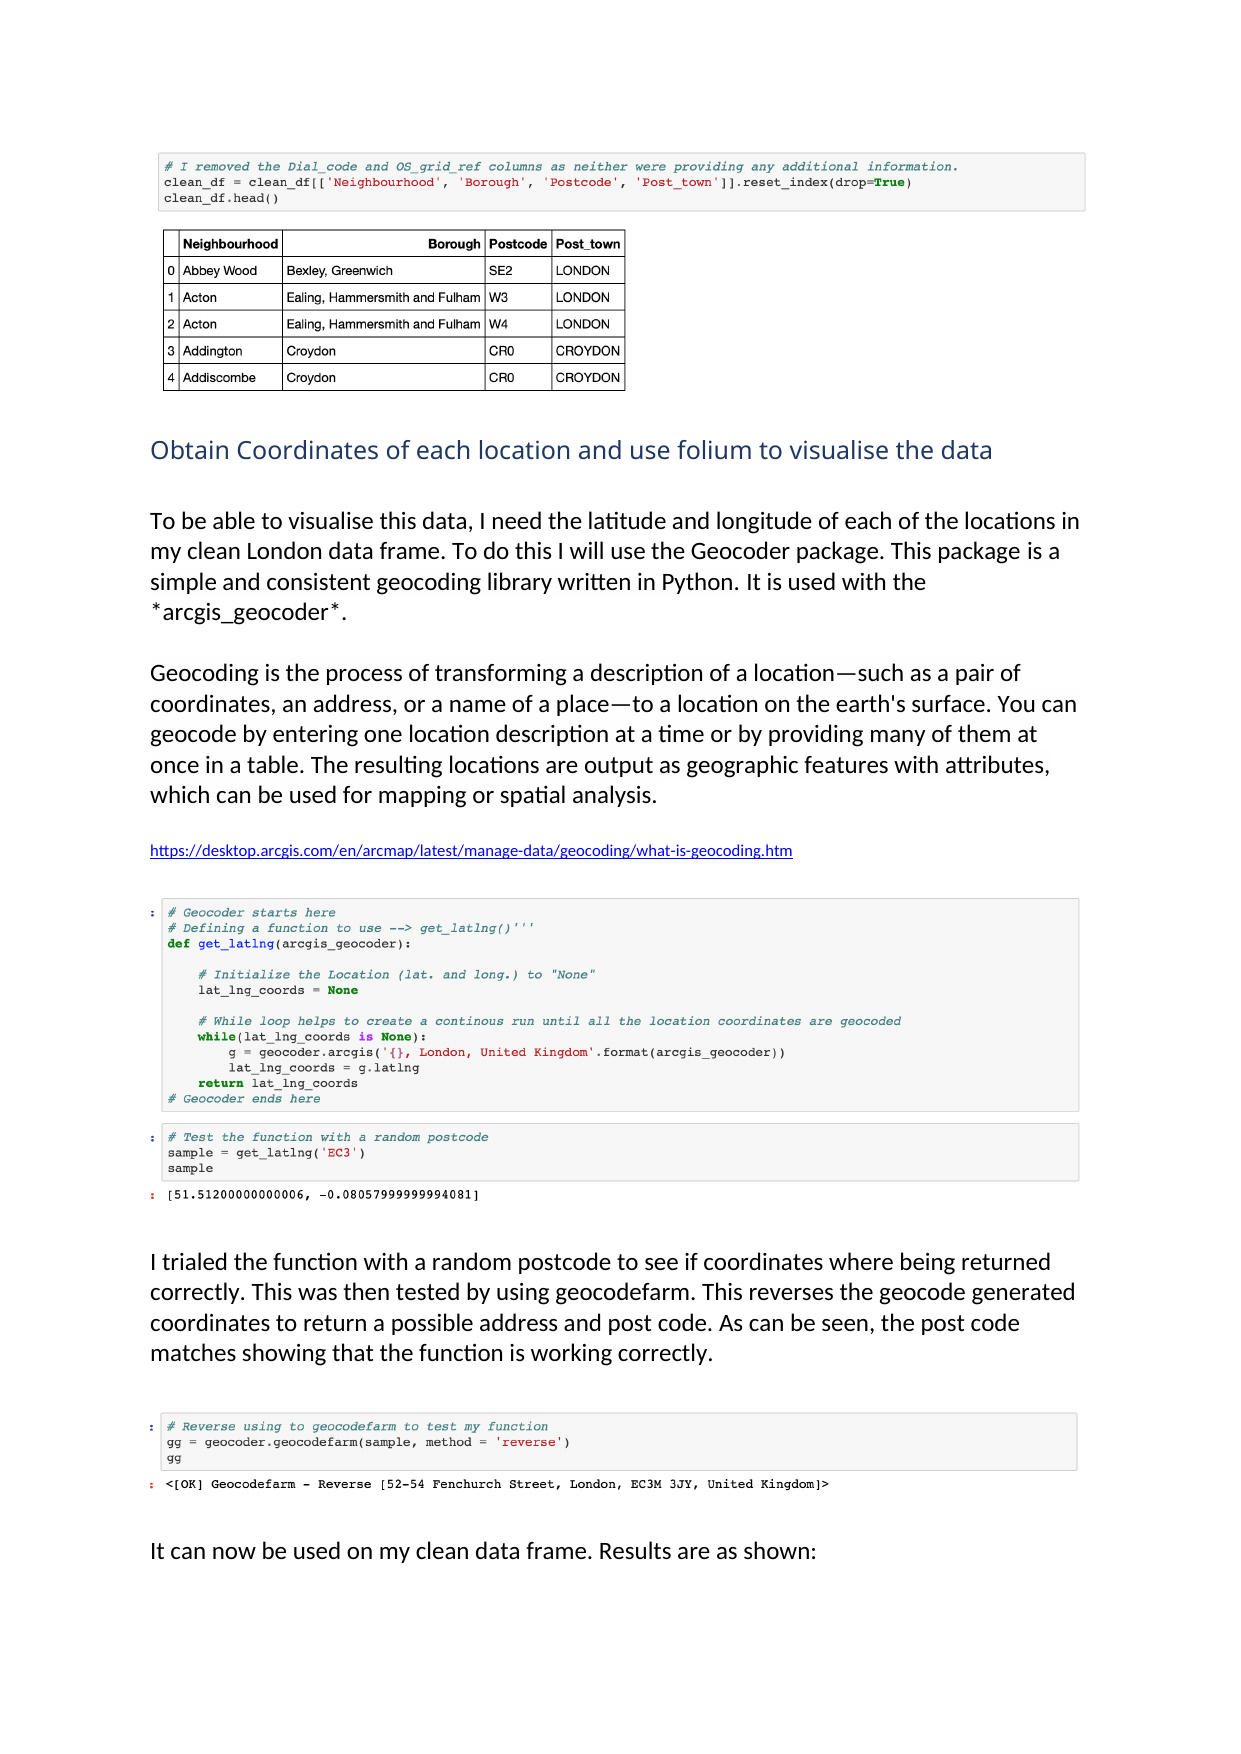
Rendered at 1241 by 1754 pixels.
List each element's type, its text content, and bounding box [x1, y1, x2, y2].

picture [150, 891, 1090, 1216]
text It can now be used on my clean data frame. Results are as shown: [150, 1535, 1090, 1566]
picture [150, 1398, 1090, 1505]
text I trialed the function with a random postcode to see if coordinates where being returned correctly. This was then tested by using geocodefarm. This reverses the geocode generated coordinates to return a possible address and post code. As can be seen, the post code matches showing that the function is working correctly. [150, 1246, 1090, 1368]
subtitle Obtain Coordinates of each location and use folium to visualise the data [150, 433, 1090, 467]
picture [150, 150, 1090, 398]
text https://desktop.arcgis.com/en/arcmap/latest/manage-data/geocoding/what-is-geocoding.htm [150, 841, 1090, 861]
text Geocoding is the process of transforming a description of a location—such as a pair of coordinates, an address, or a name of a place—to a location on the earth's surface. You can geocode by entering one location description at a time or by providing many of them at once in a table. The resulting locations are output as geographic features with attributes, which can be used for mapping or spatial analysis. [658, 658, 1090, 810]
text To be able to visualise this data, I need the latitude and longitude of each of the locations in my clean London data frame. To do this I will use the Geocoder package. This package is a simple and consistent geocoding library written in Python. It is used with the *arcgis_geocoder*. [150, 505, 1090, 627]
